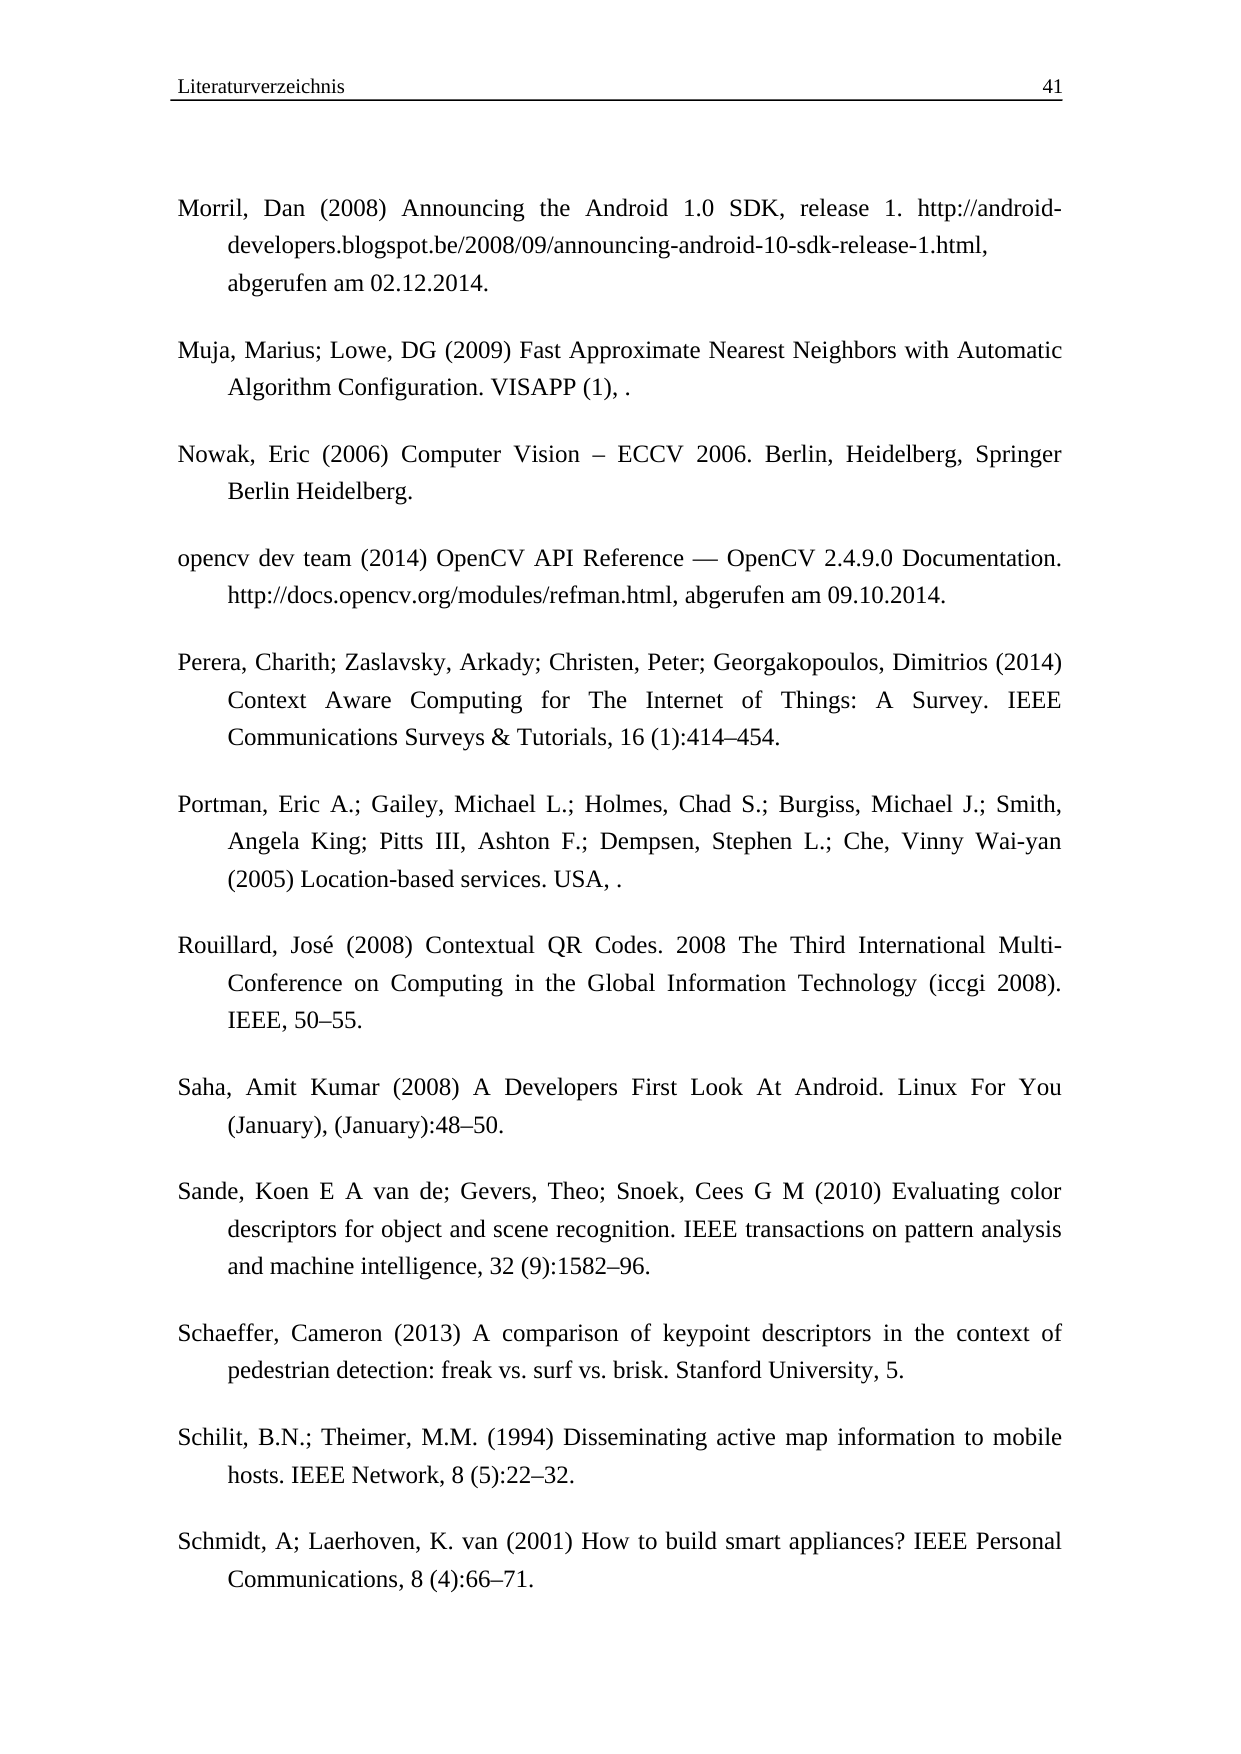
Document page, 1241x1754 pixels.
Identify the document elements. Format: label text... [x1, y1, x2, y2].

text Perera, Charith; Zaslavsky, Arkady; Christen, Peter; Georgakopoulos, Dimitrios (2014) Context Aware Computing for The Internet of Things: A Survey. IEEE Communications Surveys & Tutorials, 16 (1):414–454. [177, 638, 1063, 751]
text Nowak, Eric (2006) Computer Vision – ECCV 2006. Berlin, Heidelberg, Springer Berlin Heidelberg. [177, 430, 1063, 505]
text Portman, Eric A.; Gailey, Michael L.; Holmes, Chad S.; Burgiss, Michael J.; Smith, Angela King; Pitts III, Ashton F.; Dempsen, Stephen L.; Che, Vinny Wai-yan (2005) Location-based services. USA, . [177, 780, 1063, 893]
text Sande, Koen E A van de; Gevers, Theo; Snoek, Cees G M (2010) Evaluating color descriptors for object and scene recognition. IEEE transactions on pattern analysis and machine intelligence, 32 (9):1582–96. [177, 1168, 1063, 1280]
text Saha, Amit Kumar (2008) A Developers First Look At Android. Linux For You (January), (January):48–50. [177, 1063, 1063, 1138]
text Muja, Marius; Lowe, DG (2009) Fast Approximate Nearest Neighbors with Automatic Algorithm Configuration. VISAPP (1), . [177, 326, 1063, 401]
text Schaeffer, Cameron (2013) A comparison of keypoint descriptors in the context of pedestrian detection: freak vs. surf vs. brisk. Stanford University, 5. [177, 1309, 1063, 1384]
text Schmidt, A; Laerhoven, K. van (2001) How to build smart appliances? IEEE Personal Communications, 8 (4):66–71. [177, 1518, 1063, 1593]
text Rouillard, José (2008) Contextual QR Codes. 2008 The Third International Multi-Conference on Computing in the Global Information Technology (iccgi 2008). IEEE, 50–55. [177, 922, 1063, 1034]
text opencv dev team (2014) OpenCV API Reference — OpenCV 2.4.9.0 Documentation. http://docs.opencv.org/modules/refman.html, abgerufen am 09.10.2014. [177, 534, 1063, 609]
text Schilit, B.N.; Theimer, M.M. (1994) Disseminating active map information to mobile hosts. IEEE Network, 8 (5):22–32. [177, 1413, 1063, 1488]
text Morril, Dan (2008) Announcing the Android 1.0 SDK, release 1. http://android-developers.blogspot.be/2008/09/announcing-android-10-sdk-release-1.html, abgerufen am 02.12.2014. [177, 184, 1063, 297]
